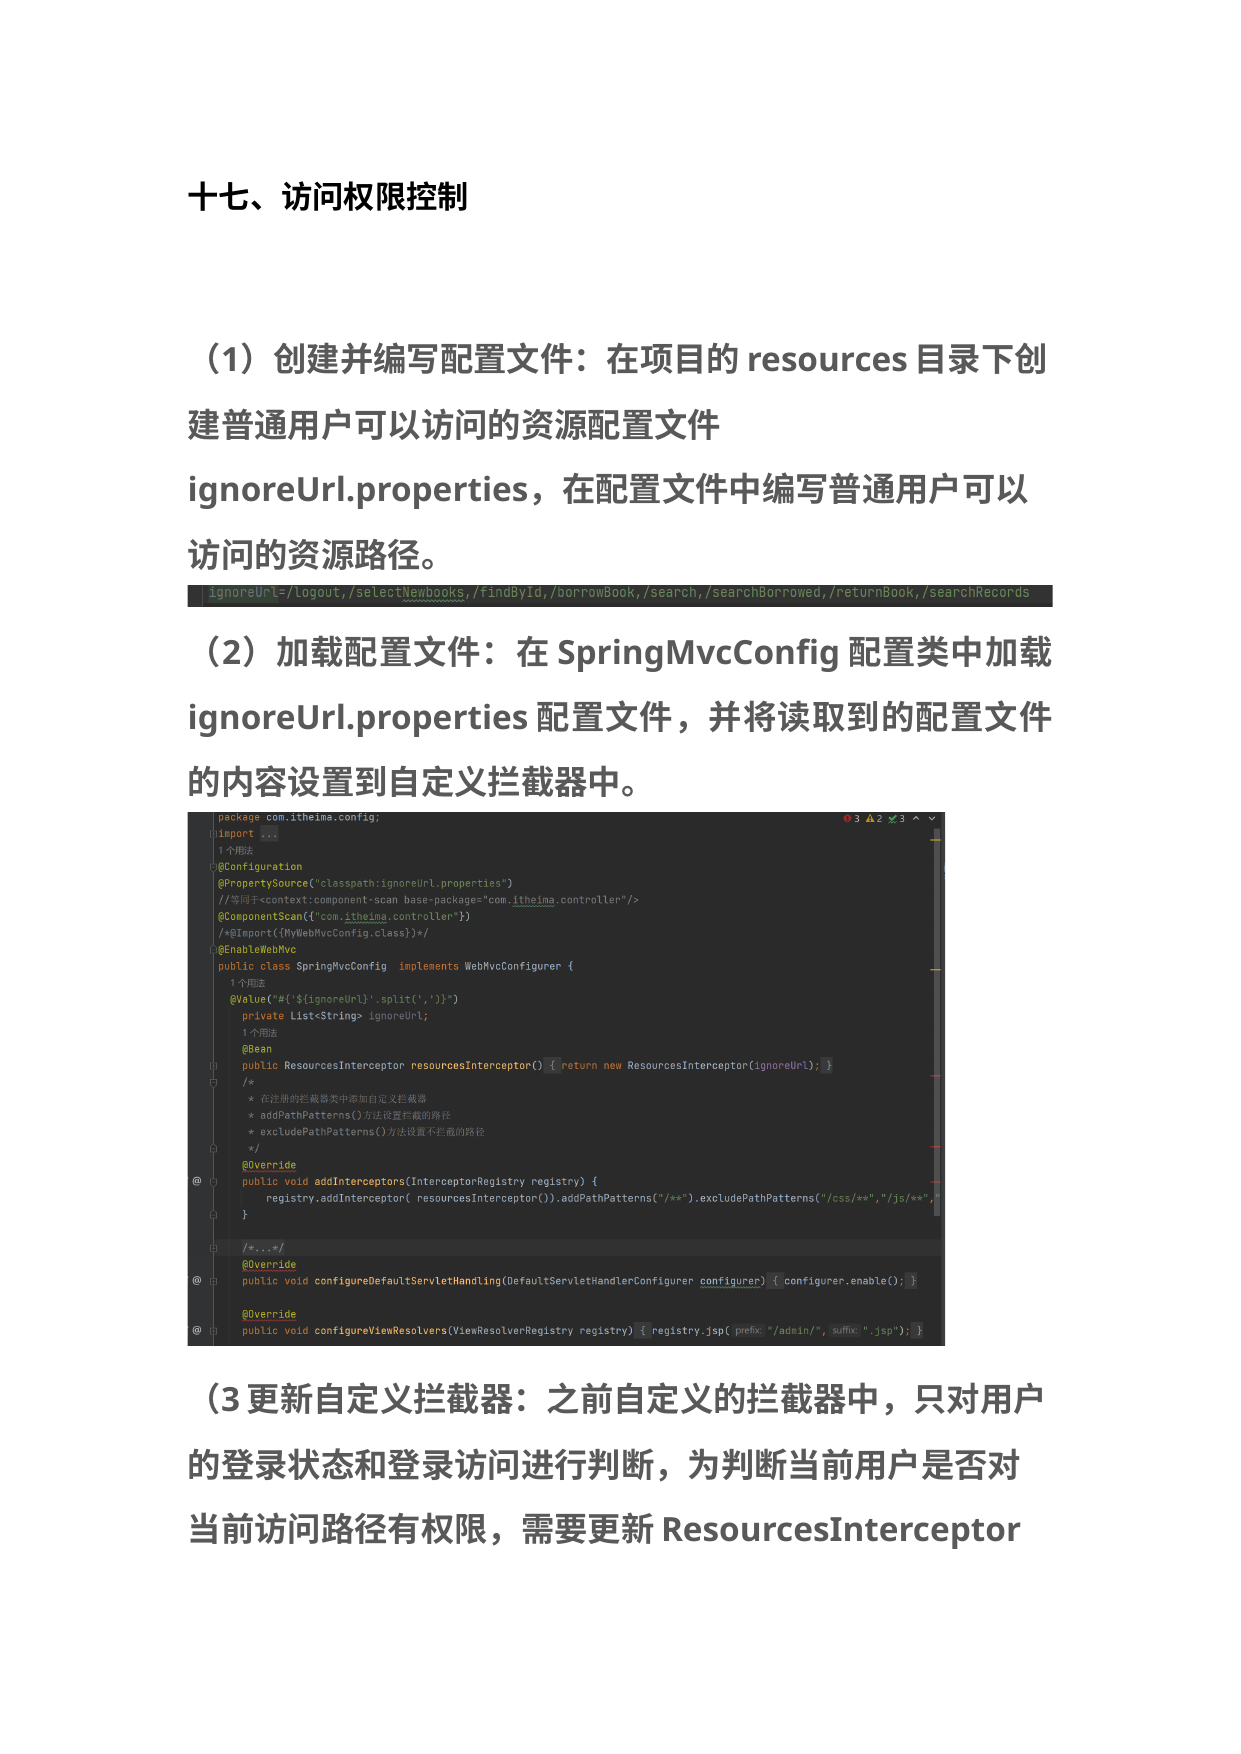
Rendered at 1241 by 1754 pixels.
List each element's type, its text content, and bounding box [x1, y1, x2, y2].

subtitle 十七、访问权限控制 [187, 162, 1053, 227]
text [187, 1365, 1053, 1560]
picture [187, 585, 1053, 607]
text （2）加载配置文件：在SpringMvcConfig配置类中加载ignoreUrl.properties配置文件，并将读取到的配置文件的内容设置到自定义拦截器中。 [187, 617, 1053, 812]
text （1）创建并编写配置文件：在项目的resources目录下创建普通用户可以访问的资源配置文件ignoreUrl.properties，在配置文件中编写普通用户可以访问的资源路径。 [187, 325, 1053, 585]
picture [187, 812, 946, 1346]
